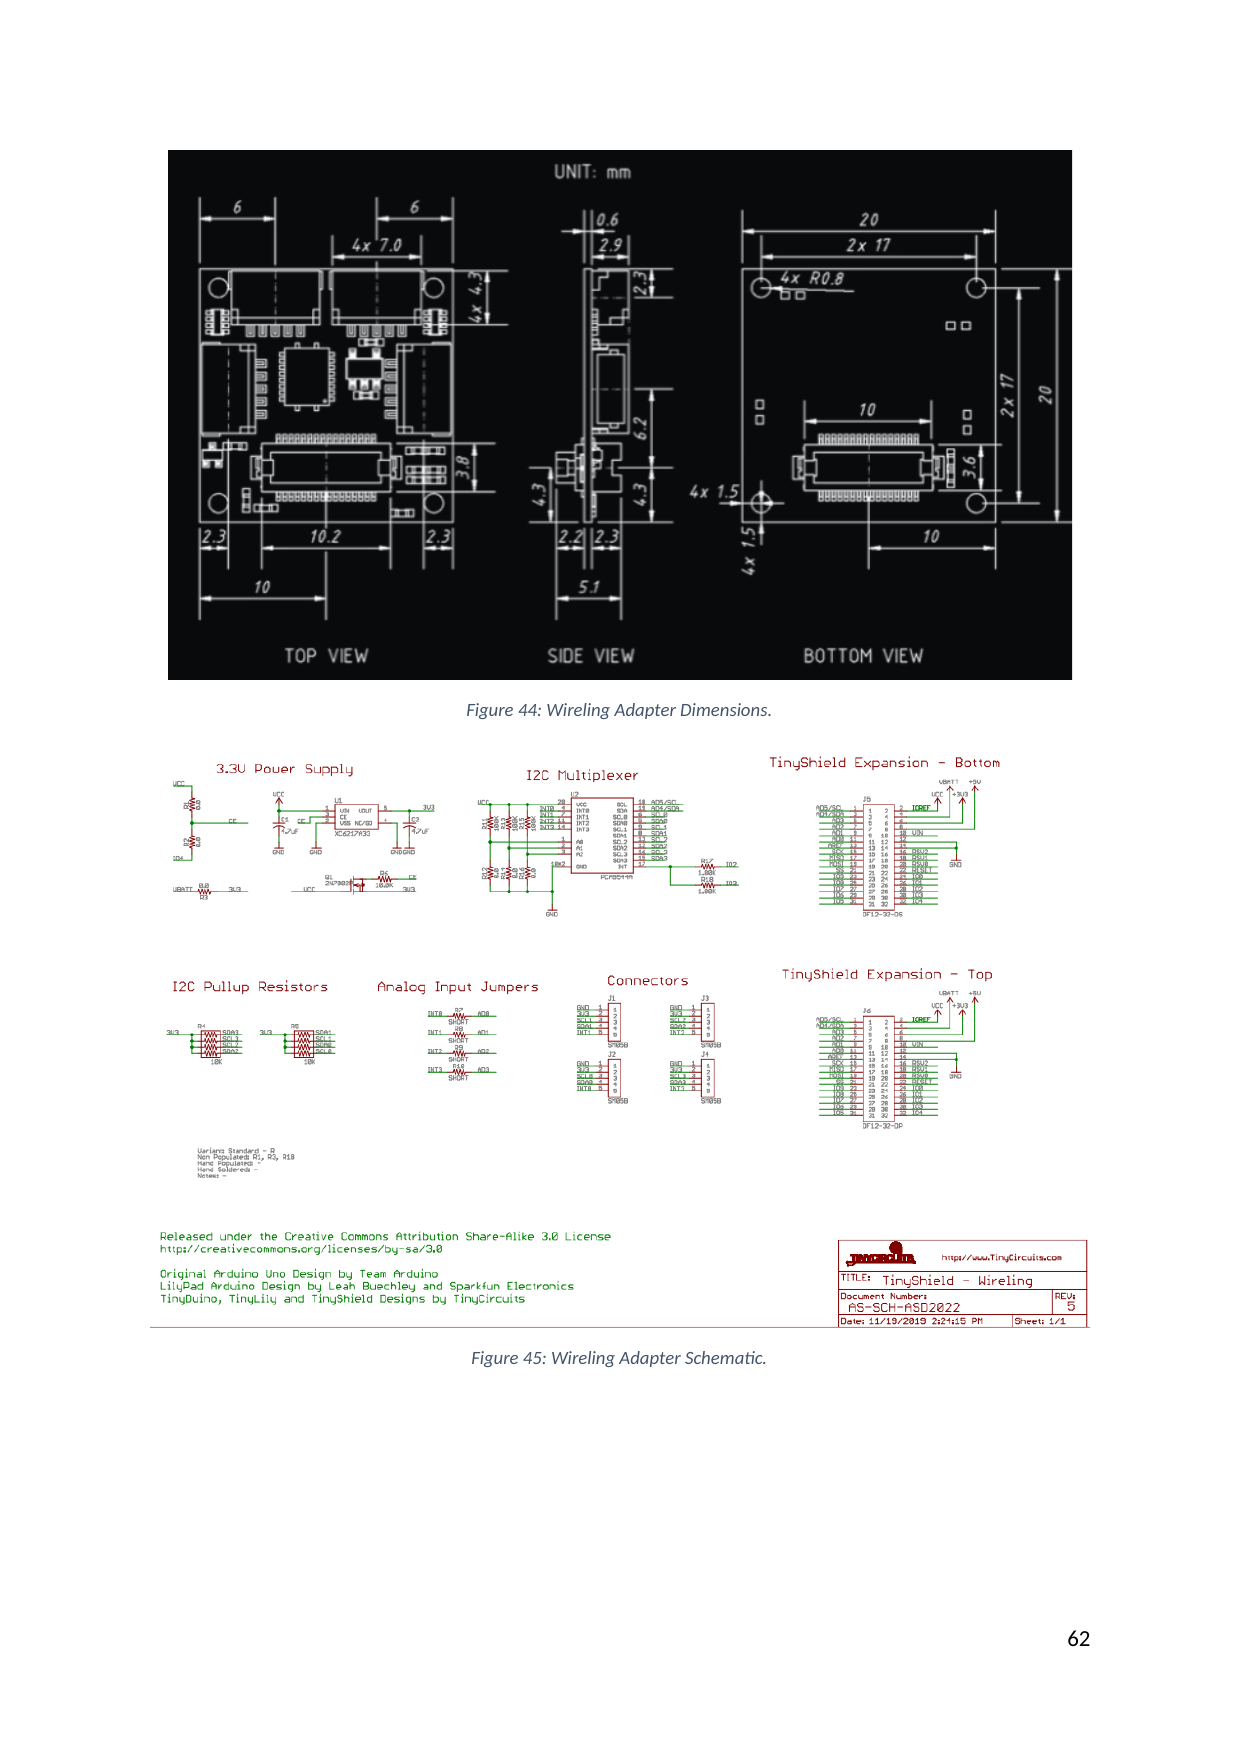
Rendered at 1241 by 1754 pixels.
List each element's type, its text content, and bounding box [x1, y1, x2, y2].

text Figure 44: Wireling Adapter Dimensions. [150, 698, 1090, 721]
picture [150, 741, 1091, 1328]
picture [168, 150, 1073, 680]
text Figure 45: Wireling Adapter Schematic. [150, 1346, 1090, 1369]
